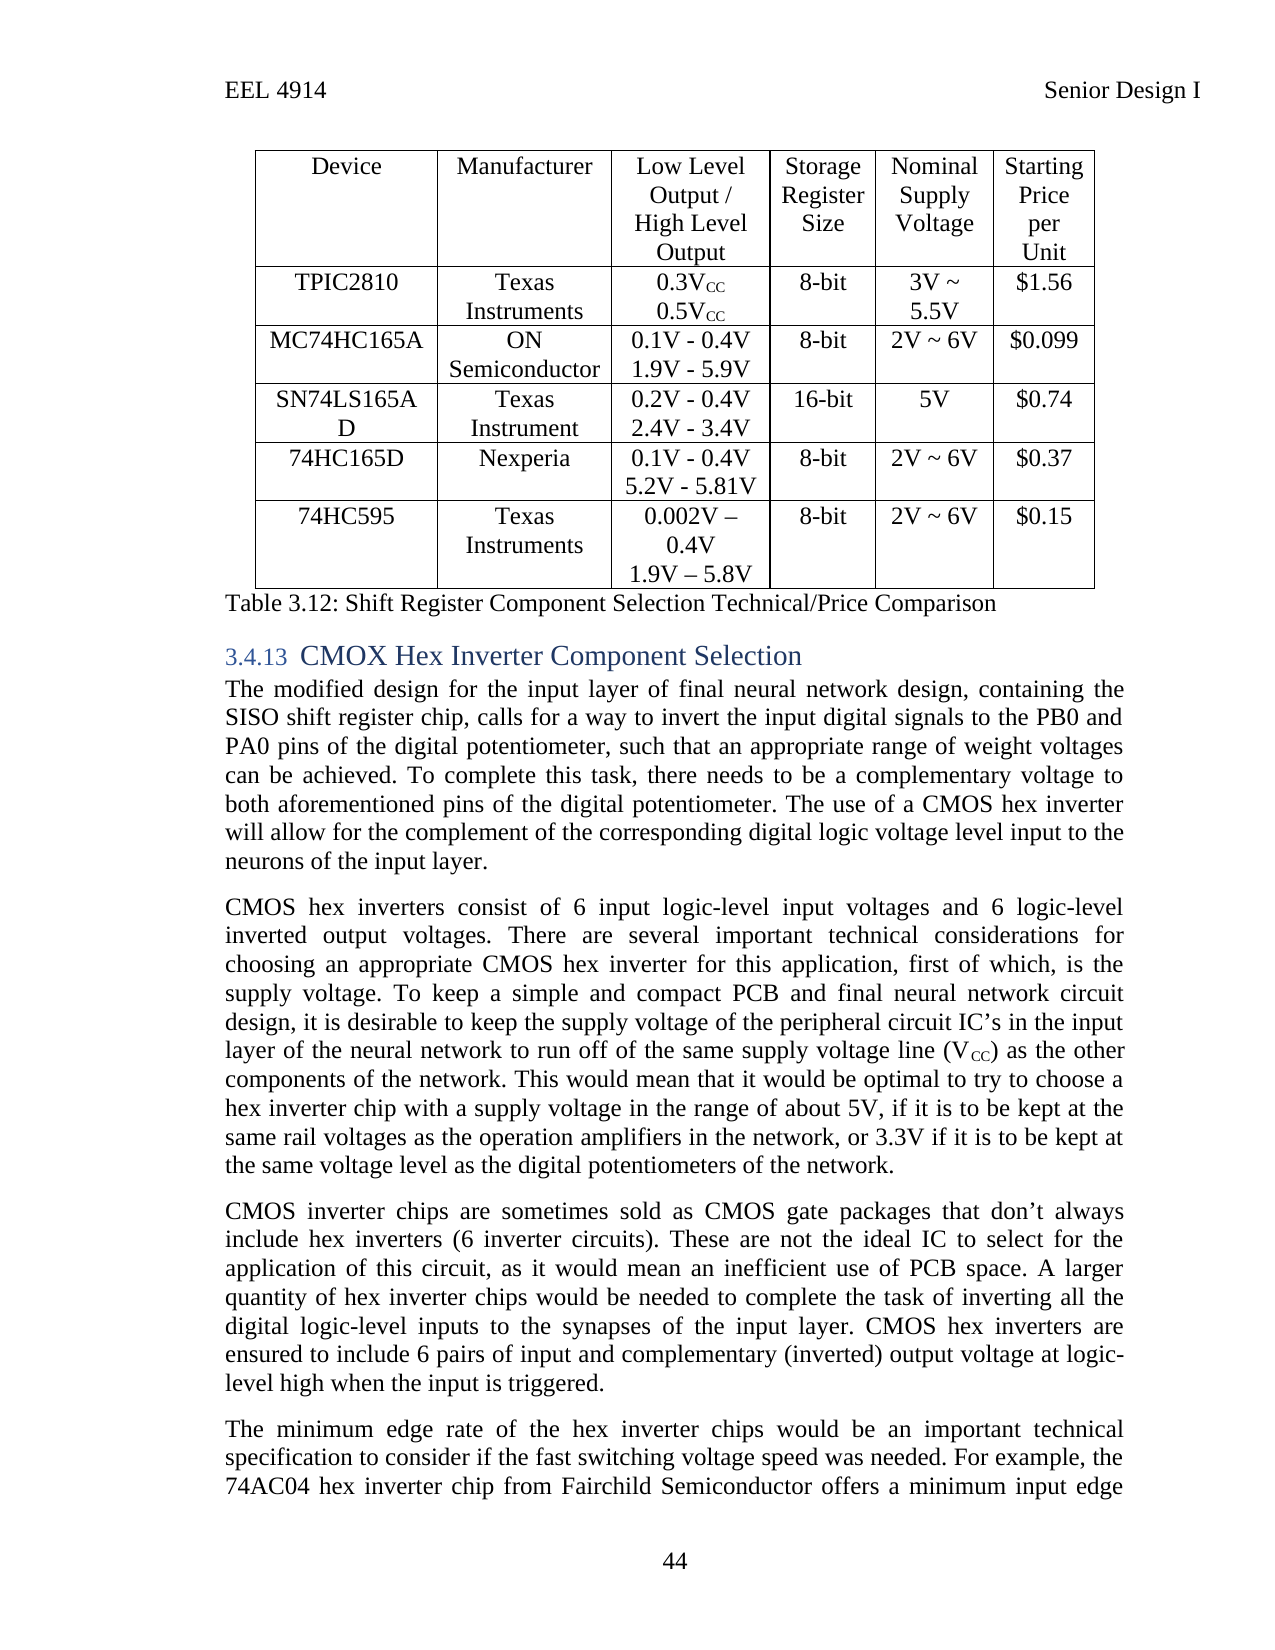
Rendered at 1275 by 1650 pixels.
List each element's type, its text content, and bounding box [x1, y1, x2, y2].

table_cell TPIC2810 [256, 267, 437, 324]
table_header Low Level Output / High Level Output [612, 151, 769, 266]
table_cell 8-bit [771, 501, 875, 587]
table_cell 0.2V - 0.4V 2.4V - 3.4V [612, 384, 769, 442]
table_cell $0.099 [994, 326, 1094, 383]
table_cell 8-bit [771, 443, 875, 500]
text The modified design for the input layer of final neural network design, containing the SISO shift register chip, calls for a way to invert the input digital signals to the PB0 and PA0 pins of the digital potentiometer, such that an appropriate range of weight voltages can be achieved. To complete this task, there needs to be a complementary voltage to both aforementioned pins of the digital potentiometer. The use of a CMOS hex inverter will allow for the complement of the corresponding digital logic voltage level input to the neurons of the input layer. [225, 674, 1125, 875]
table_header Device [256, 151, 437, 266]
table_cell 8-bit [771, 267, 875, 324]
table_cell Texas Instruments [438, 267, 611, 324]
text CMOS hex inverters consist of 6 input logic-level input voltages and 6 logic-level inverted output voltages. There are several important technical considerations for choosing an appropriate CMOS hex inverter for this application, first of which, is the supply voltage. To keep a simple and compact PCB and final neural network circuit design, it is desirable to keep the supply voltage of the peripheral circuit IC’s in the input layer of the neural network to run off of the same supply voltage line (VCC) as the other components of the network. This would mean that it would be optimal to try to choose a hex inverter chip with a supply voltage in the range of about 5V, if it is to be kept at the same rail voltages as the operation amplifiers in the network, or 3.3V if it is to be kept at the same voltage level as the digital potentiometers of the network. [225, 892, 1125, 1179]
table_cell 0.1V - 0.4V 5.2V - 5.81V [612, 443, 769, 500]
table_cell 0.002V – 0.4V 1.9V – 5.8V [612, 501, 769, 587]
table_cell SN74LS165AD [256, 384, 437, 442]
table_cell 0.1V - 0.4V 1.9V - 5.9V [612, 326, 769, 383]
table_cell $0.15 [994, 501, 1094, 587]
table_cell 74HC595 [256, 501, 437, 587]
table_cell $0.37 [994, 443, 1094, 500]
table_header Nominal Supply Voltage [876, 151, 993, 266]
text CMOS inverter chips are sometimes sold as CMOS gate packages that don’t always include hex inverters (6 inverter circuits). These are not the ideal IC to select for the application of this circuit, as it would mean an inefficient use of PCB space. A larger quantity of hex inverter chips would be needed to complete the task of inverting all the digital logic-level inputs to the synapses of the input layer. CMOS hex inverters are ensured to include 6 pairs of input and complementary (inverted) output voltage at logic-level high when the input is triggered. [225, 1196, 1125, 1397]
table_cell 16-bit [771, 384, 875, 442]
table_cell 74HC165D [256, 443, 437, 500]
table_cell 2V ~ 6V [876, 501, 993, 587]
table_header Starting Price per Unit [994, 151, 1094, 266]
table_cell Texas Instruments [438, 501, 611, 587]
table_cell ON Semiconductor [438, 326, 611, 383]
table_cell 3V ~ 5.5V [876, 267, 993, 324]
table_header Storage Register Size [771, 151, 875, 266]
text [225, 1414, 1125, 1500]
table_cell Texas Instrument [438, 384, 611, 442]
table_header Manufacturer [438, 151, 611, 266]
table_cell $0.74 [994, 384, 1094, 442]
table_cell 5V [876, 384, 993, 442]
table_cell $1.56 [994, 267, 1094, 324]
table_cell 8-bit [771, 326, 875, 383]
table_cell 0.3VCC 0.5VCC [612, 267, 769, 324]
table_cell Nexperia [438, 443, 611, 500]
subtitle CMOX Hex Inverter Component Selection [225, 638, 1125, 672]
table_cell 2V ~ 6V [876, 443, 993, 500]
table_cell 2V ~ 6V [876, 326, 993, 383]
table_cell MC74HC165A [256, 326, 437, 383]
